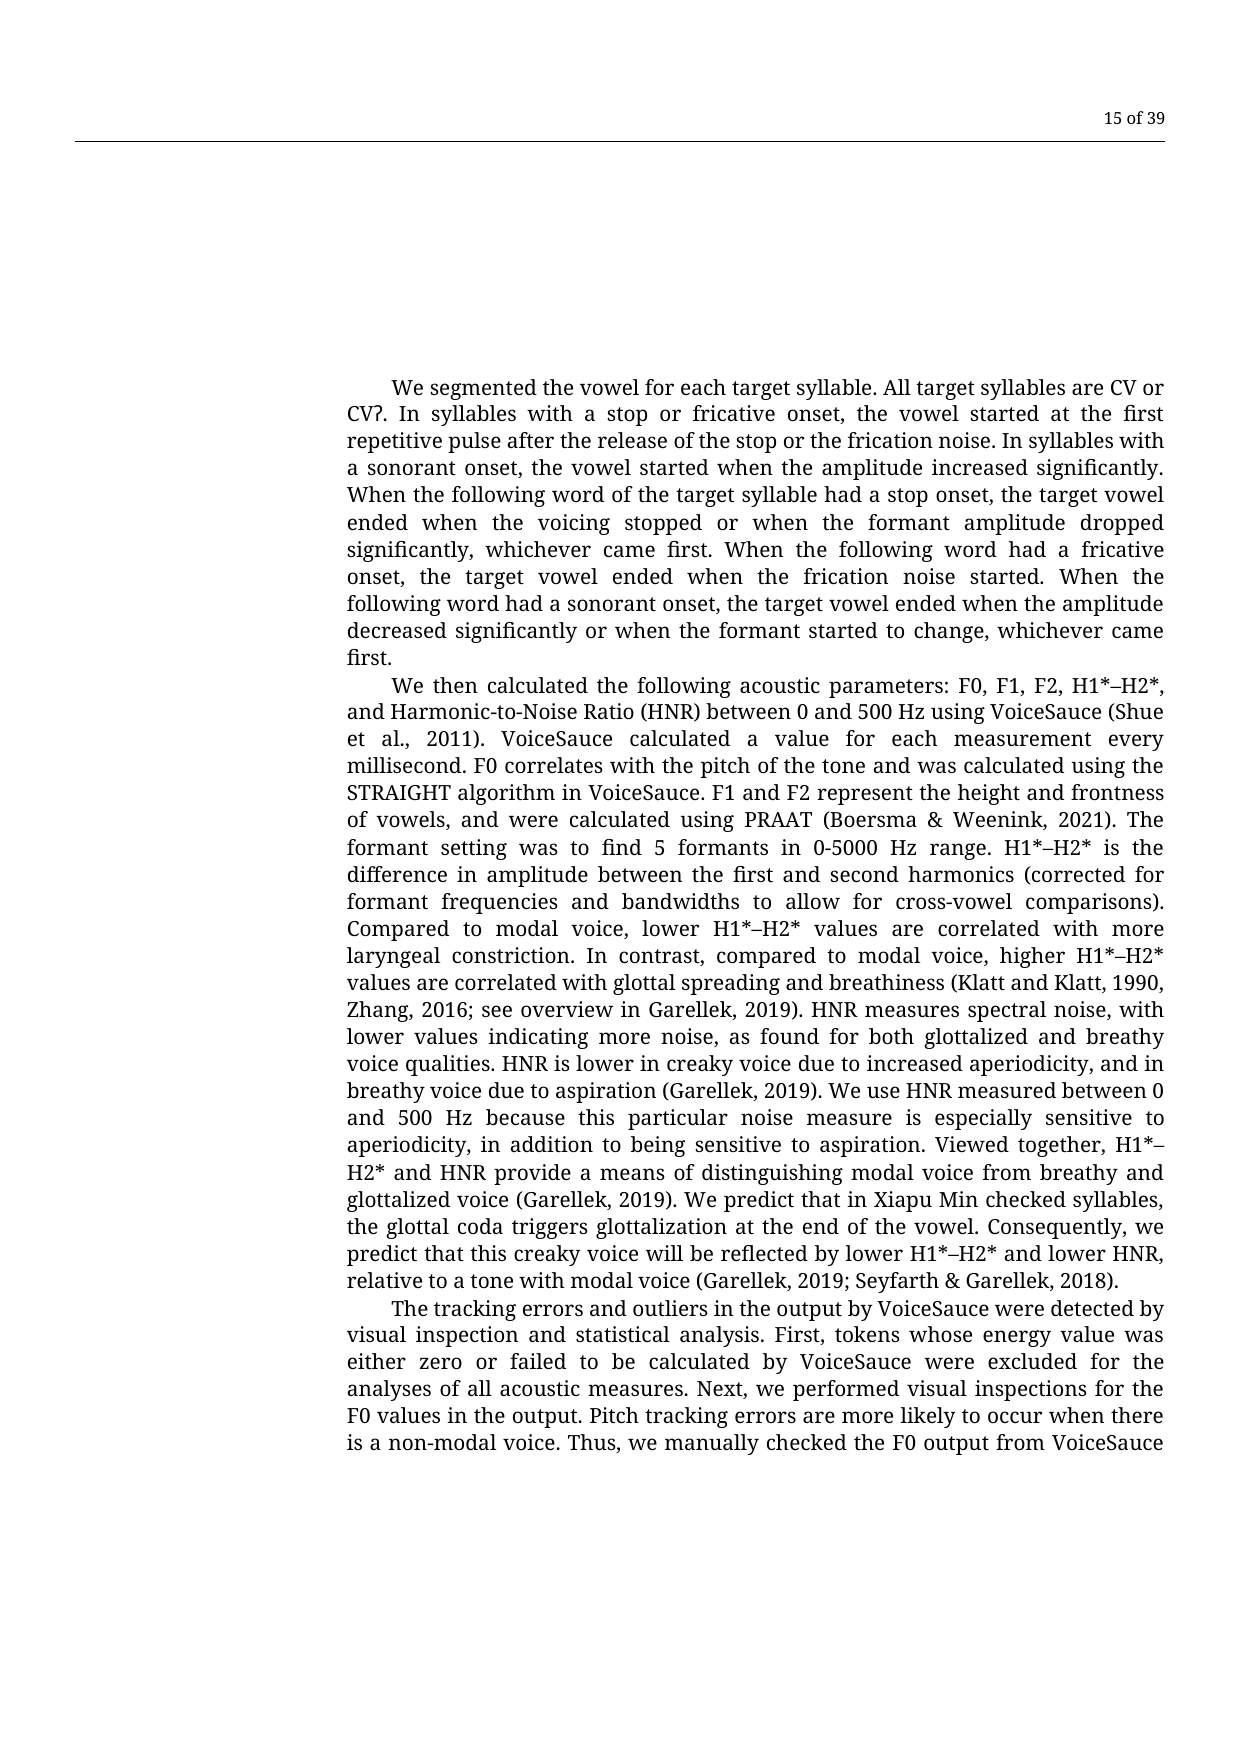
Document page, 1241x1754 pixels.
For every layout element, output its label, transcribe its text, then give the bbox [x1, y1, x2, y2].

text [347, 1294, 1165, 1457]
text We segmented the vowel for each target syllable. All target syllables are CV or CVʔ. In syllables with a stop or fricative onset, the vowel started at the first repetitive pulse after the release of the stop or the frication noise. In syllables with a sonorant onset, the vowel started when the amplitude increased significantly. When the following word of the target syllable had a stop onset, the target vowel ended when the voicing stopped or when the formant amplitude dropped significantly, whichever came first. When the following word had a fricative onset, the target vowel ended when the frication noise started. When the following word had a sonorant onset, the target vowel ended when the amplitude decreased significantly or when the formant started to change, whichever came first. [347, 374, 1165, 672]
text We then calculated the following acoustic parameters: F0, F1, F2, H1*–H2*, and Harmonic-to-Noise Ratio (HNR) between 0 and 500 Hz using VoiceSauce (Shue et al., 2011). VoiceSauce calculated a value for each measurement every millisecond. F0 correlates with the pitch of the tone and was calculated using the STRAIGHT algorithm in VoiceSauce. F1 and F2 represent the height and frontness of vowels, and were calculated using PRAAT (Boersma & Weenink, 2021). The formant setting was to find 5 formants in 0-5000 Hz range. H1*–H2* is the difference in amplitude between the first and second harmonics (corrected for formant frequencies and bandwidths to allow for cross-vowel comparisons). Compared to modal voice, lower H1*–H2* values are correlated with more laryngeal constriction. In contrast, compared to modal voice, higher H1*–H2* values are correlated with glottal spreading and breathiness (Klatt and Klatt, 1990, Zhang, 2016; see overview in Garellek, 2019). HNR measures spectral noise, with lower values indicating more noise, as found for both glottalized and breathy voice qualities. HNR is lower in creaky voice due to increased aperiodicity, and in breathy voice due to aspiration (Garellek, 2019). We use HNR measured between 0 and 500 Hz because this particular noise measure is especially sensitive to aperiodicity, in addition to being sensitive to aspiration. Viewed together, H1*–H2* and HNR provide a means of distinguishing modal voice from breathy and glottalized voice (Garellek, 2019). We predict that in Xiapu Min checked syllables, the glottal coda triggers glottalization at the end of the vowel. Consequently, we predict that this creaky voice will be reflected by lower H1*–H2* and lower HNR, relative to a tone with modal voice (Garellek, 2019; Seyfarth & Garellek, 2018). [347, 672, 1165, 1294]
